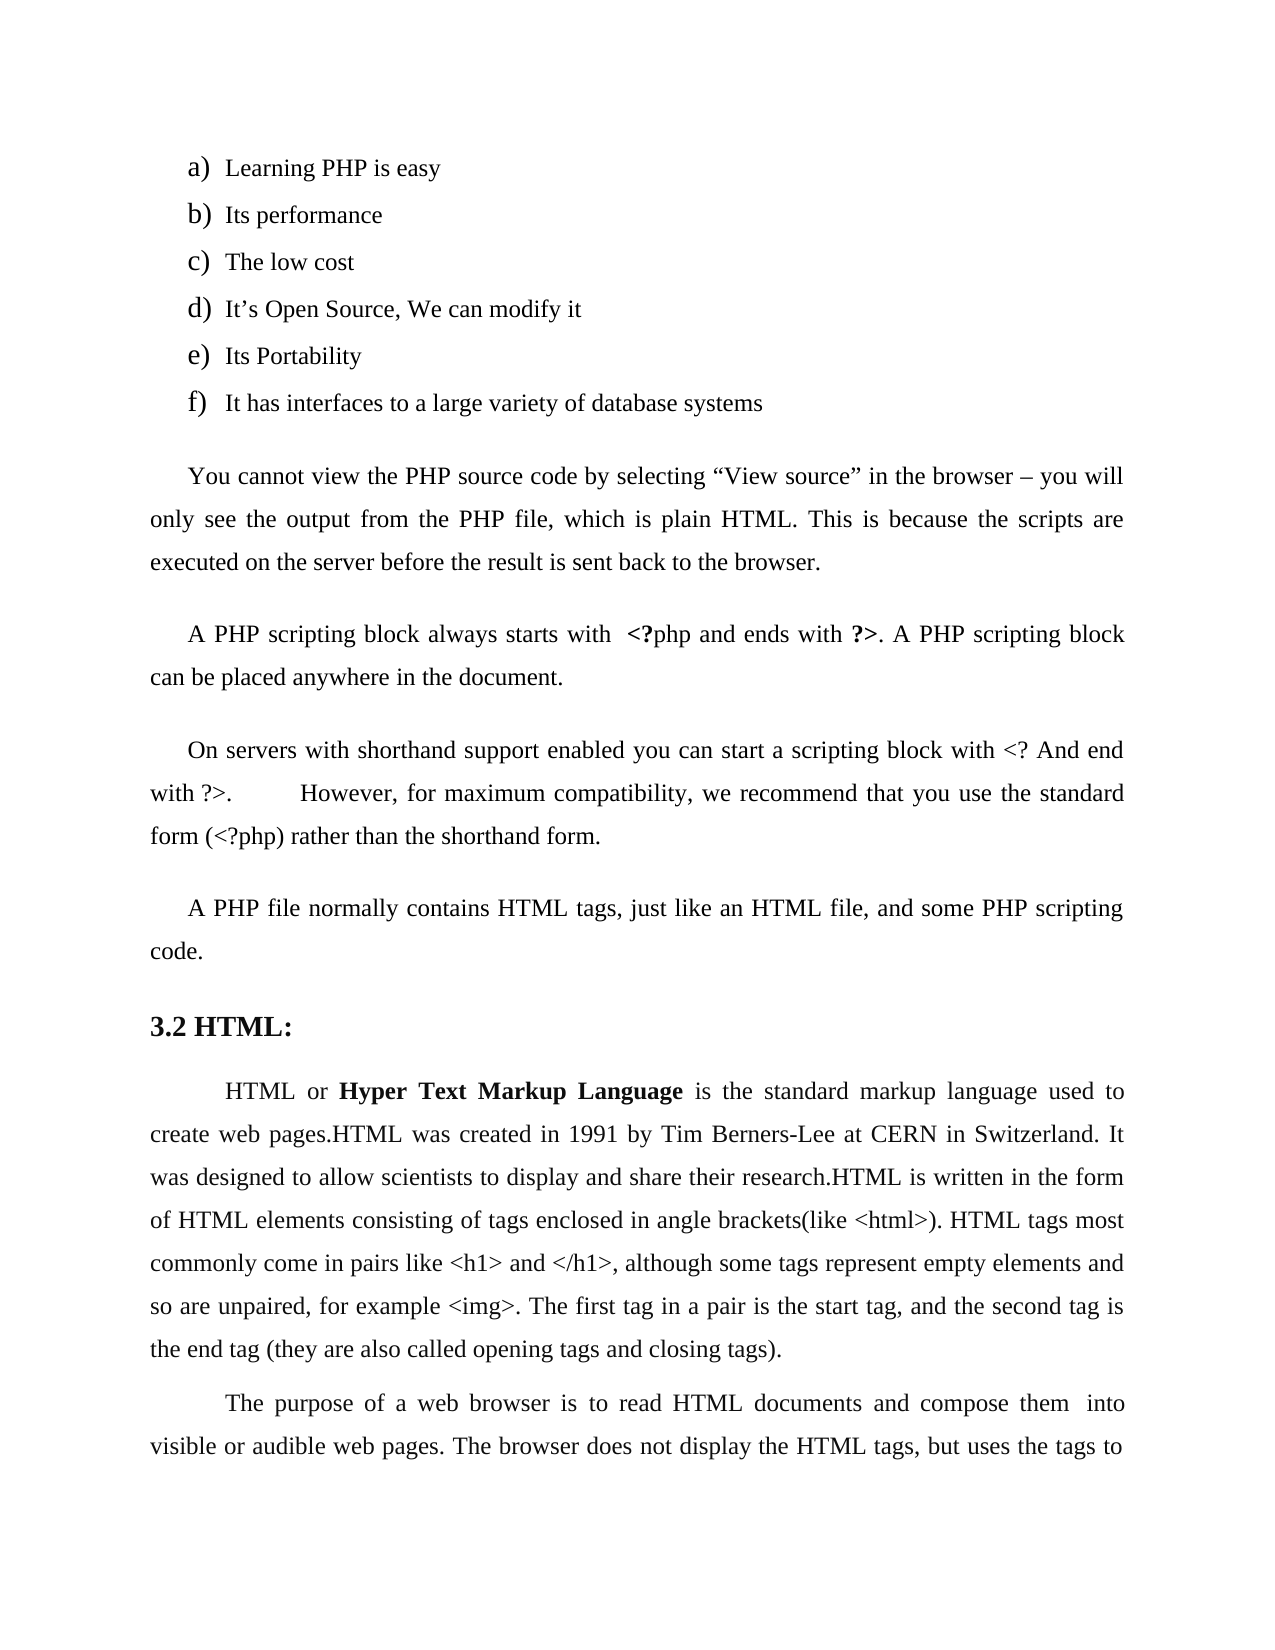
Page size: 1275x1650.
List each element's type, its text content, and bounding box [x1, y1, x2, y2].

list The low cost [187, 243, 1217, 277]
text HTML or Hyper Text Markup Language is the standard markup language used to create web pages.HTML was created in 1991 by Tim Berners-Lee at CERN in Switzerland. It was designed to allow scientists to display and share their research.HTML is written in the form of HTML elements consisting of tags enclosed in angle brackets(like <html>). HTML tags most commonly come in pairs like <h1> and </h1>, although some tags represent empty elements and so are unpaired, for example <img>. The first tag in a pair is the start tag, and the second tag is the end tag (they are also called opening tags and closing tags). [150, 1076, 1125, 1363]
text The purpose of a web browser is to read HTML documents and compose them into visible or audible web pages. The browser does not display the HTML tags, but uses the tags to [150, 1388, 1126, 1460]
list Learning PHP is easy [187, 149, 1217, 183]
list It’s Open Source, We can modify it [187, 291, 1217, 324]
text A PHP scripting block always starts with <?php and ends with ?>. A PHP scripting block can be placed anywhere in the document. [150, 619, 1125, 691]
text You cannot view the PHP source code by selecting “View source” in the browser – you will only see the output from the PHP file, which is plain HTML. This is because the scripts are executed on the server before the result is sent back to the browser. [150, 461, 1125, 576]
list Its Portability [187, 337, 1217, 371]
text A PHP file normally contains HTML tags, just like an HTML file, and some PHP scripting code. [150, 893, 1125, 965]
list Its performance [187, 197, 1217, 230]
list HTML: [150, 1009, 1217, 1042]
text On servers with shorthand support enabled you can start a scripting block with <? And end with ?>. However, for maximum compatibility, we recommend that you use the standard form (<?php) rather than the shorthand form. [150, 735, 1125, 850]
list It has interfaces to a large variety of database systems [187, 384, 1217, 418]
